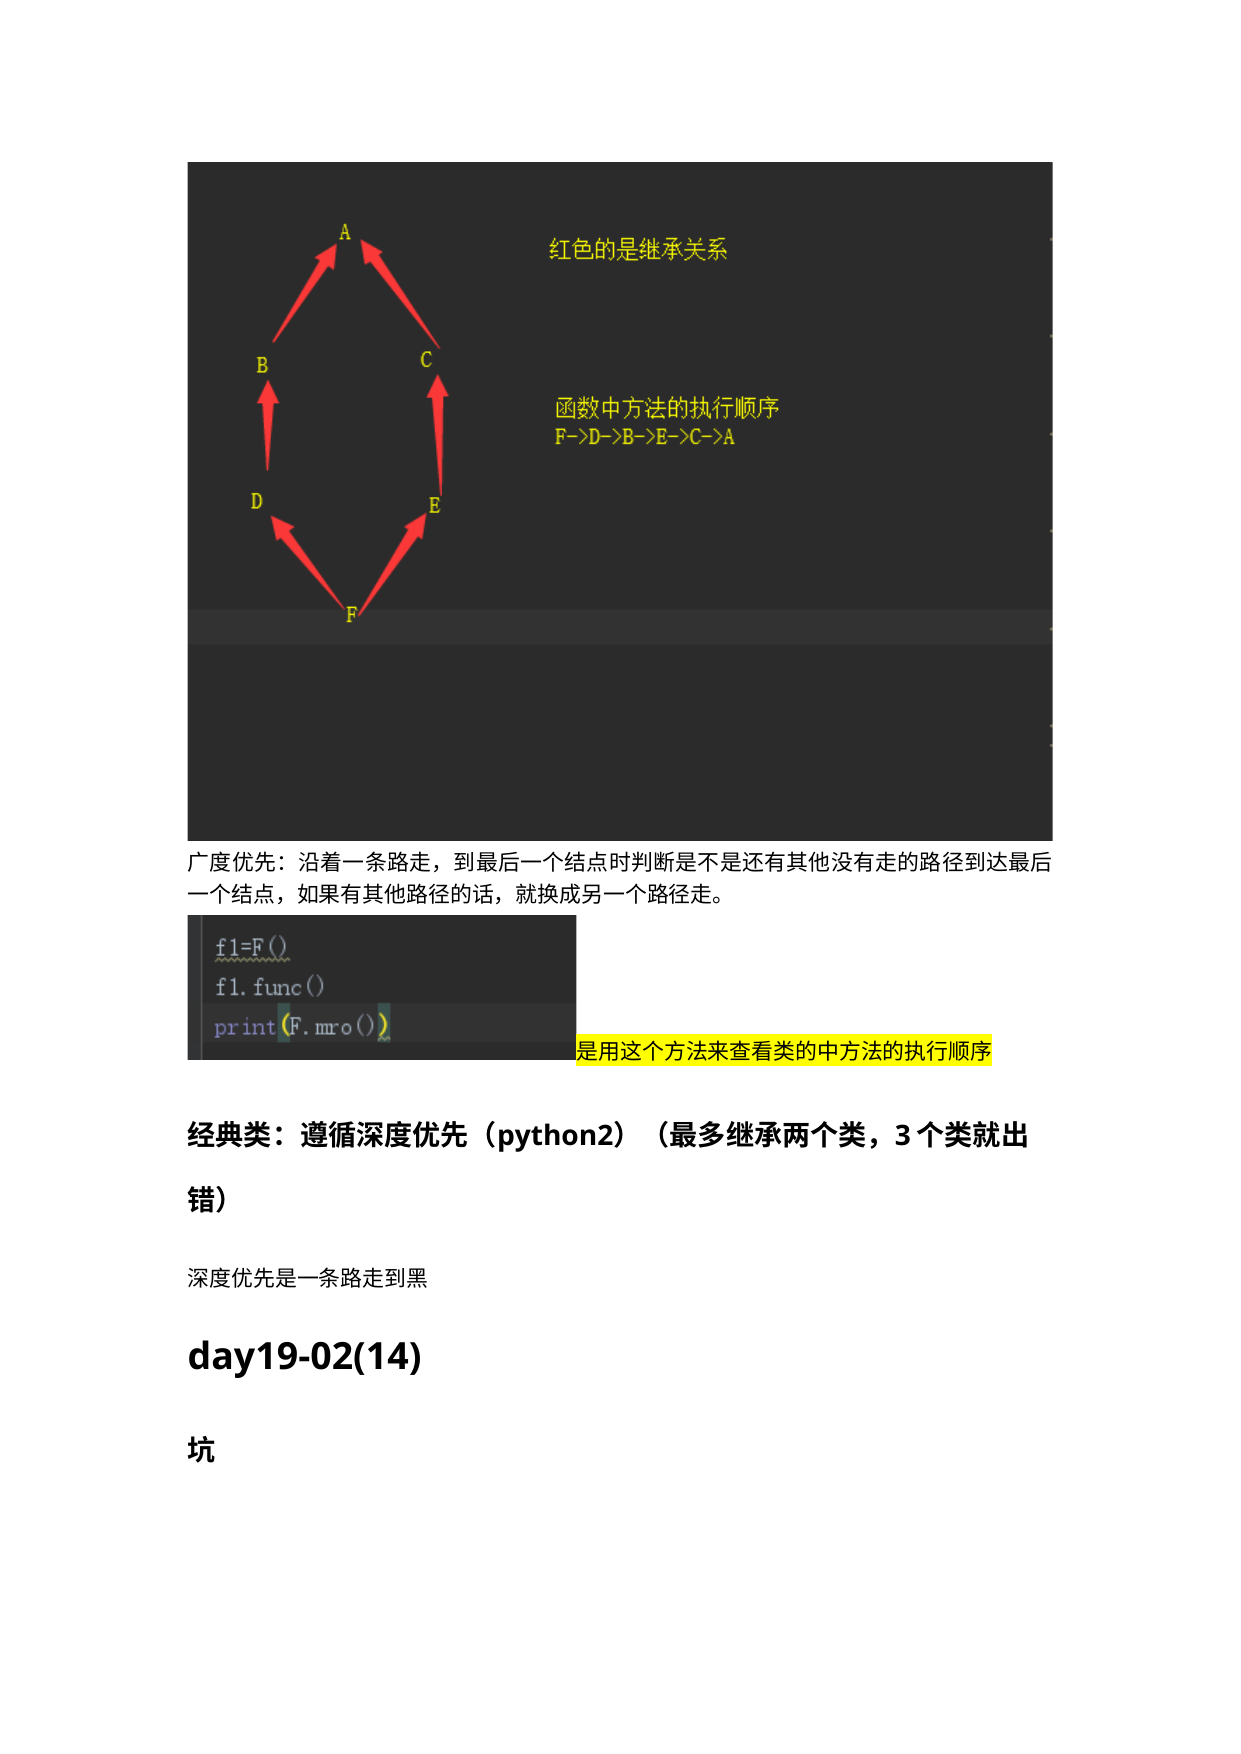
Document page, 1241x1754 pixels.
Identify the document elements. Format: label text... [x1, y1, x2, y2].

subtitle day19-02(14) [187, 1322, 1053, 1387]
subtitle 经典类：遵循深度优先（python2）（最多继承两个类，3个类就出错） [187, 1101, 1053, 1231]
text 广度优先：沿着一条路走，到最后一个结点时判断是不是还有其他没有走的路径到达最后一个结点，如果有其他路径的话，就换成另一个路径走。 [187, 844, 1053, 909]
picture [187, 162, 1053, 841]
subtitle 坑 [187, 1416, 1053, 1481]
text 深度优先是一条路走到黑 [187, 1260, 1053, 1293]
picture [187, 915, 577, 1060]
